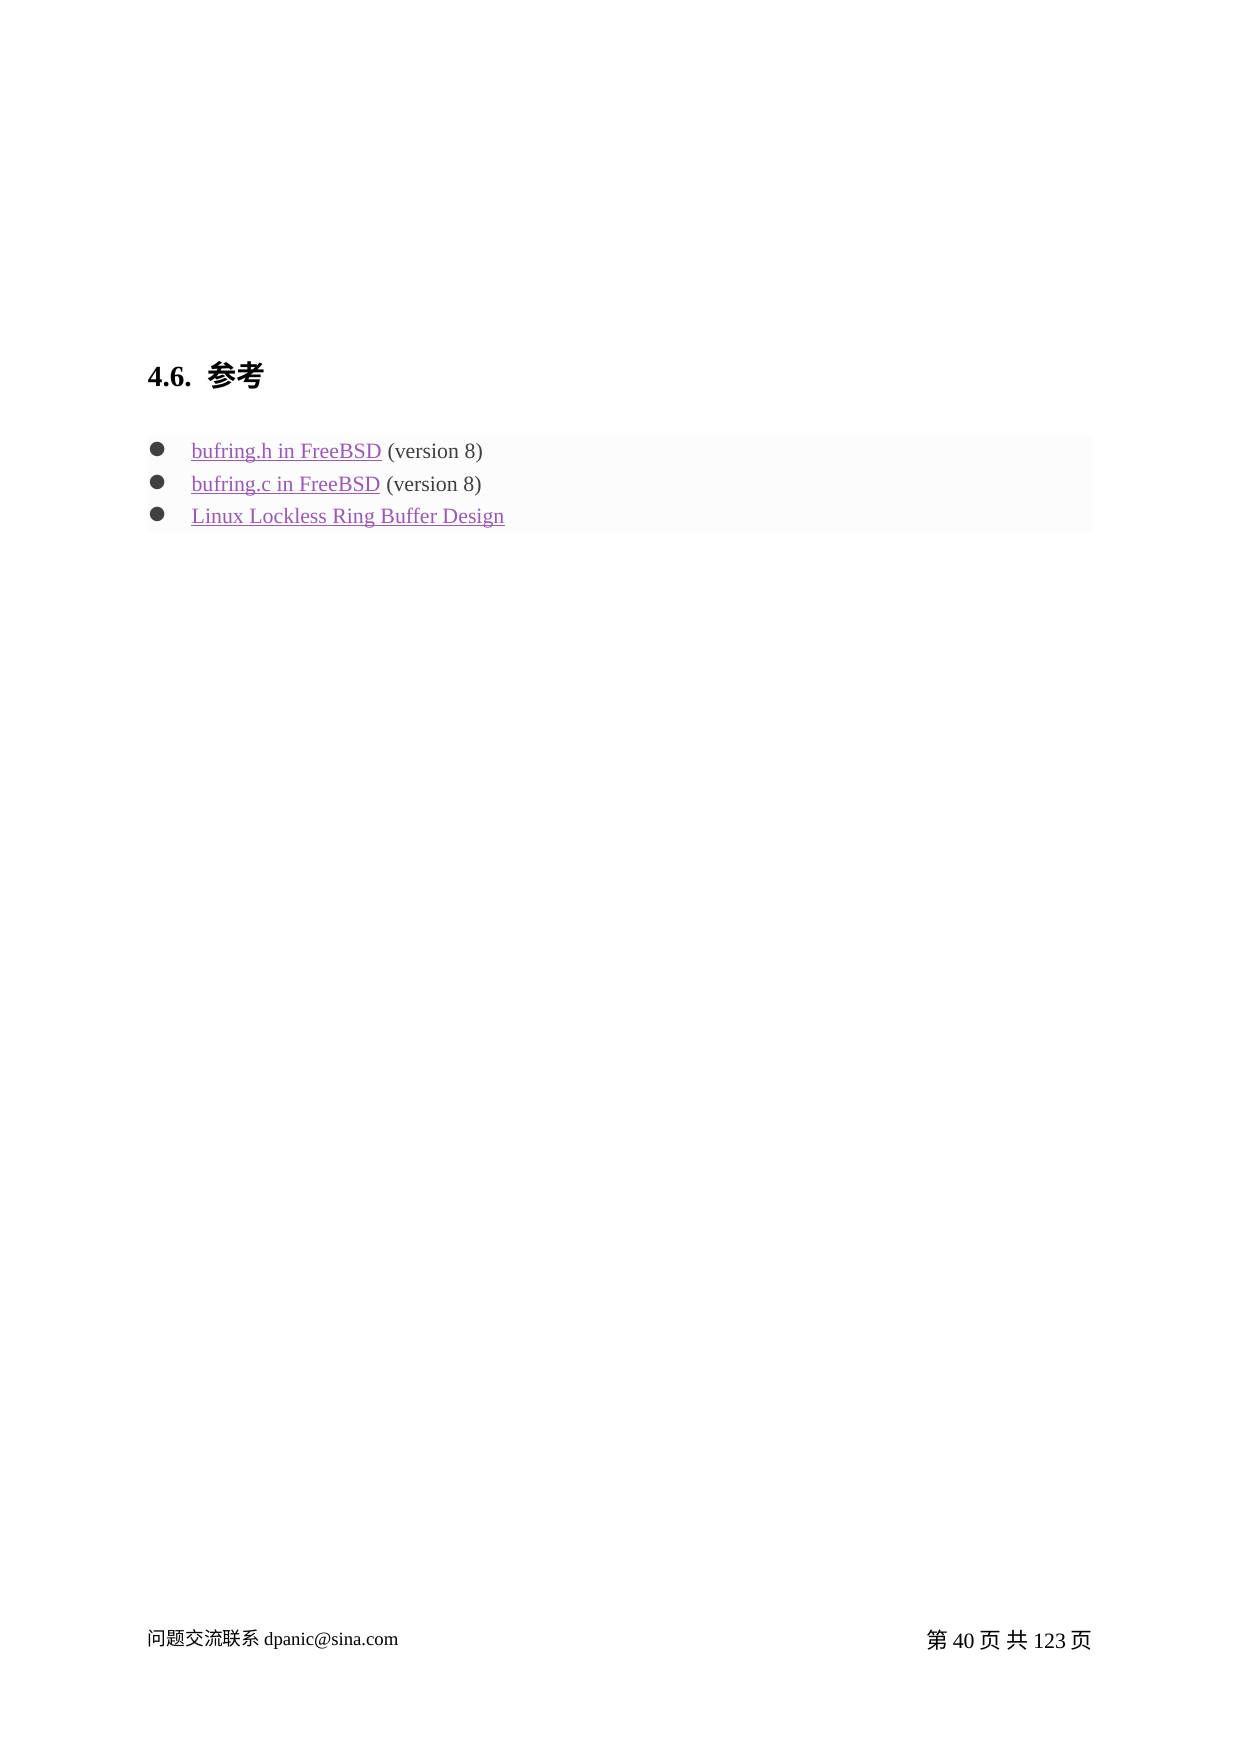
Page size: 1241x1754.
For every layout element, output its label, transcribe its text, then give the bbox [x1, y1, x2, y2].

subtitle 参考 [148, 341, 1092, 406]
list Linux Lockless Ring Buffer Design [148, 500, 1092, 532]
list bufring.c in FreeBSD (version 8) [148, 467, 1092, 500]
list bufring.h in FreeBSD (version 8) [148, 435, 1092, 467]
